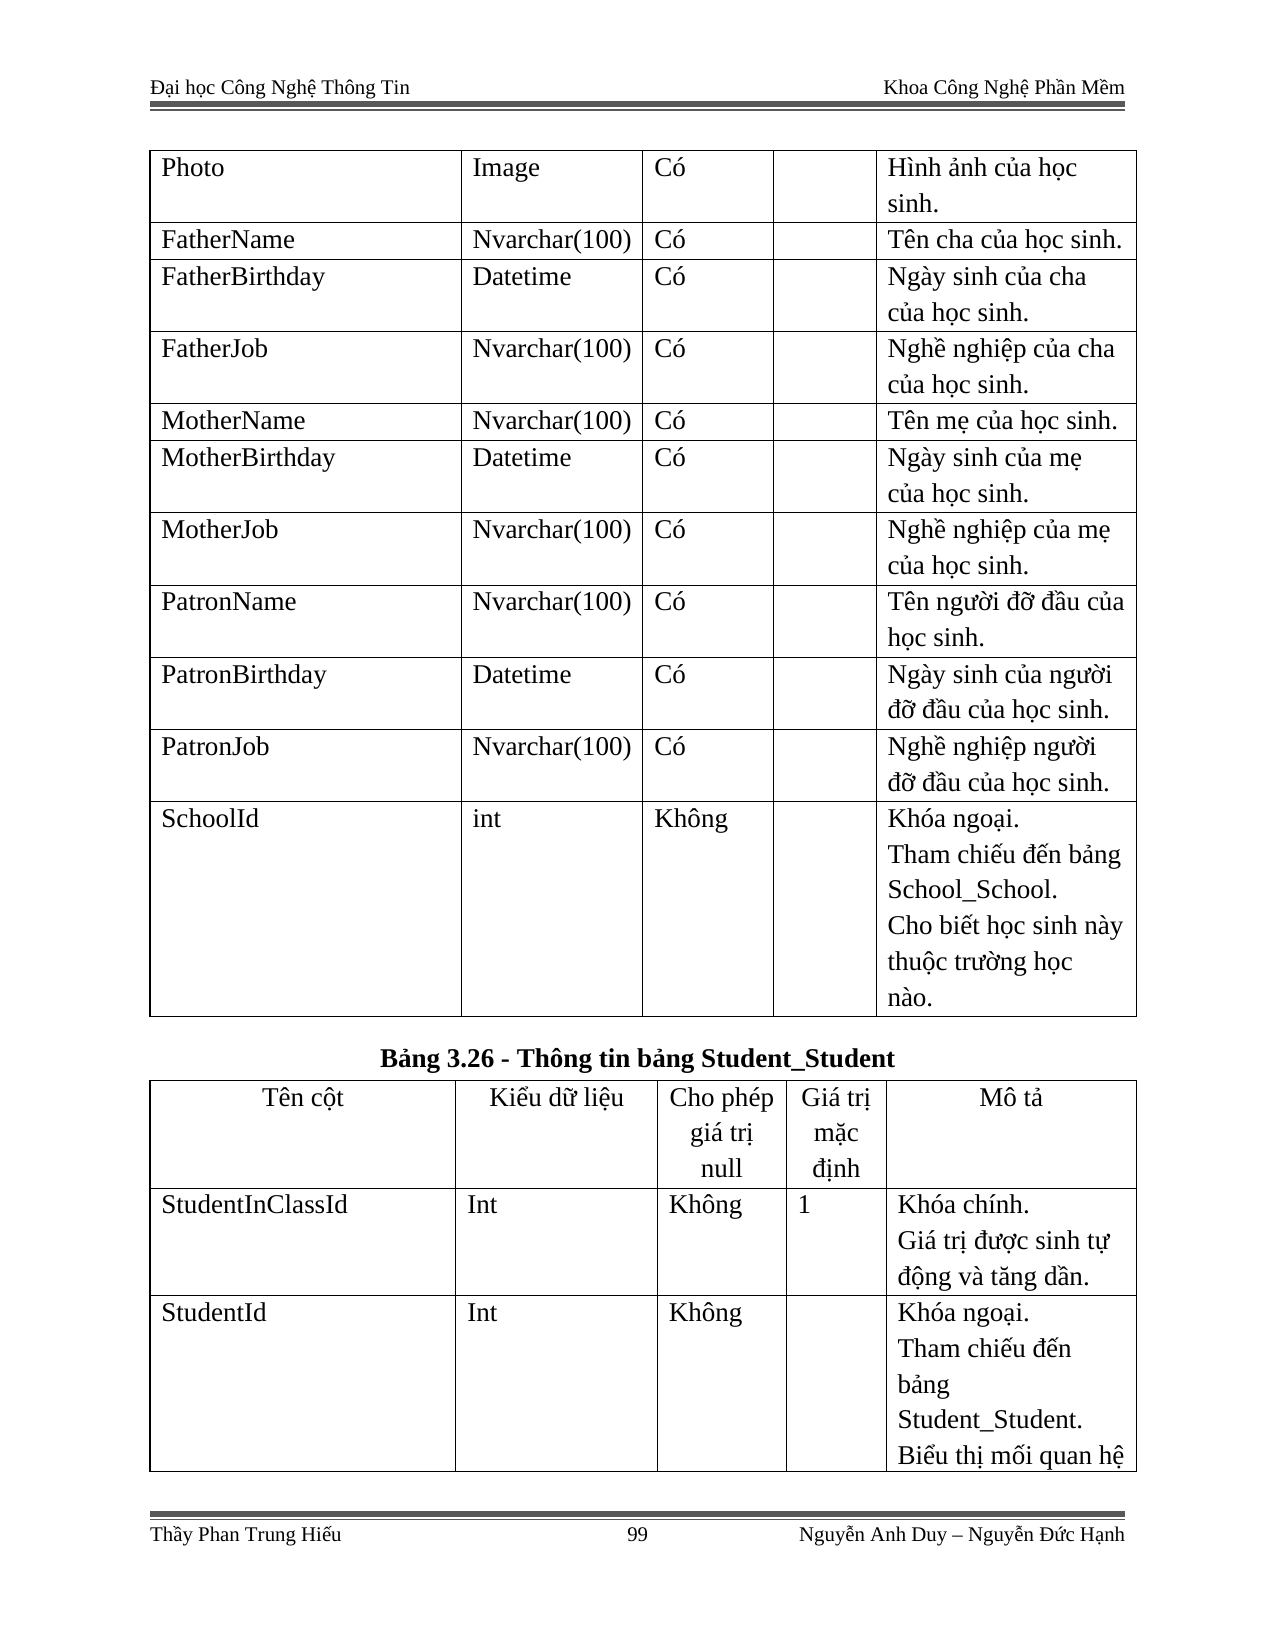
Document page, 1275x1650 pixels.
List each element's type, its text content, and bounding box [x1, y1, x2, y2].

table_cell [774, 730, 876, 801]
table_cell Nvarchar(100) [462, 586, 642, 657]
table_cell Khóa chính. Giá trị được sinh tự động và tăng dần. [887, 1189, 1136, 1295]
table_cell Nghề nghiệp người đỡ đầu của học sinh. [877, 730, 1136, 801]
table_cell Nvarchar(100) [462, 223, 642, 259]
table_cell Datetime [462, 441, 642, 512]
table_cell Có [643, 332, 773, 403]
table_header Giá trị mặc định [787, 1081, 886, 1187]
table_cell [774, 223, 876, 259]
table_cell Có [643, 404, 773, 440]
table_cell Int [456, 1296, 657, 1471]
table_header Tên cột [151, 1081, 455, 1187]
table_header Mô tả [887, 1081, 1136, 1187]
table_cell Nghề nghiệp của cha của học sinh. [877, 332, 1136, 403]
subtitle Bảng 3.26 - Thông tin bảng Student_Student [150, 1042, 1125, 1073]
table_cell Có [643, 513, 773, 584]
table_cell [774, 260, 876, 331]
table_cell [774, 151, 876, 222]
table_cell Có [643, 658, 773, 729]
table_cell [774, 404, 876, 440]
table_cell Ngày sinh của mẹ của học sinh. [877, 441, 1136, 512]
table_cell Tên mẹ của học sinh. [877, 404, 1136, 440]
table_cell int [462, 802, 642, 1016]
table_cell Image [462, 151, 642, 222]
table_cell StudentInClassId [151, 1189, 455, 1295]
table_cell Có [643, 441, 773, 512]
table_header Kiểu dữ liệu [456, 1081, 657, 1187]
table_cell Có [643, 151, 773, 222]
table_cell Datetime [462, 658, 642, 729]
table_cell Không [658, 1296, 786, 1471]
table_cell MotherBirthday [151, 441, 461, 512]
table_cell [774, 441, 876, 512]
table_cell Nvarchar(100) [462, 404, 642, 440]
table_cell Tên cha của học sinh. [877, 223, 1136, 259]
table_cell PatronJob [151, 730, 461, 801]
table_cell [774, 658, 876, 729]
table_cell Có [643, 586, 773, 657]
table_cell Có [643, 223, 773, 259]
table_cell Datetime [462, 260, 642, 331]
table_cell PatronBirthday [151, 658, 461, 729]
table_cell Có [643, 260, 773, 331]
table_cell Không [643, 802, 773, 1016]
table_cell [774, 332, 876, 403]
table_cell [787, 1296, 886, 1471]
table_cell [774, 513, 876, 584]
table_cell Int [456, 1189, 657, 1295]
table_cell FatherBirthday [151, 260, 461, 331]
table_cell MotherName [151, 404, 461, 440]
table_cell FatherName [151, 223, 461, 259]
table_cell StudentId [151, 1296, 455, 1471]
table_cell Ngày sinh của cha của học sinh. [877, 260, 1136, 331]
table_cell Nghề nghiệp của mẹ của học sinh. [877, 513, 1136, 584]
table_cell Photo [151, 151, 461, 222]
table_cell Tên người đỡ đầu của học sinh. [877, 586, 1136, 657]
table_cell [774, 586, 876, 657]
table_cell FatherJob [151, 332, 461, 403]
table_cell PatronName [151, 586, 461, 657]
table_cell Ngày sinh của người đỡ đầu của học sinh. [877, 658, 1136, 729]
table_cell Nvarchar(100) [462, 730, 642, 801]
table_cell Không [658, 1189, 786, 1295]
table_cell Khóa ngoại. Tham chiếu đến bảng School_School. Cho biết học sinh này thuộc trường học nào. [877, 802, 1136, 1016]
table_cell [887, 1296, 1136, 1471]
table_cell Có [643, 730, 773, 801]
table_cell 1 [787, 1189, 886, 1295]
table_cell SchoolId [151, 802, 461, 1016]
table_cell [774, 802, 876, 1016]
table_header Cho phép giá trị null [658, 1081, 786, 1187]
table_cell MotherJob [151, 513, 461, 584]
table_cell Nvarchar(100) [462, 332, 642, 403]
table_cell Nvarchar(100) [462, 513, 642, 584]
table_cell Hình ảnh của học sinh. [877, 151, 1136, 222]
